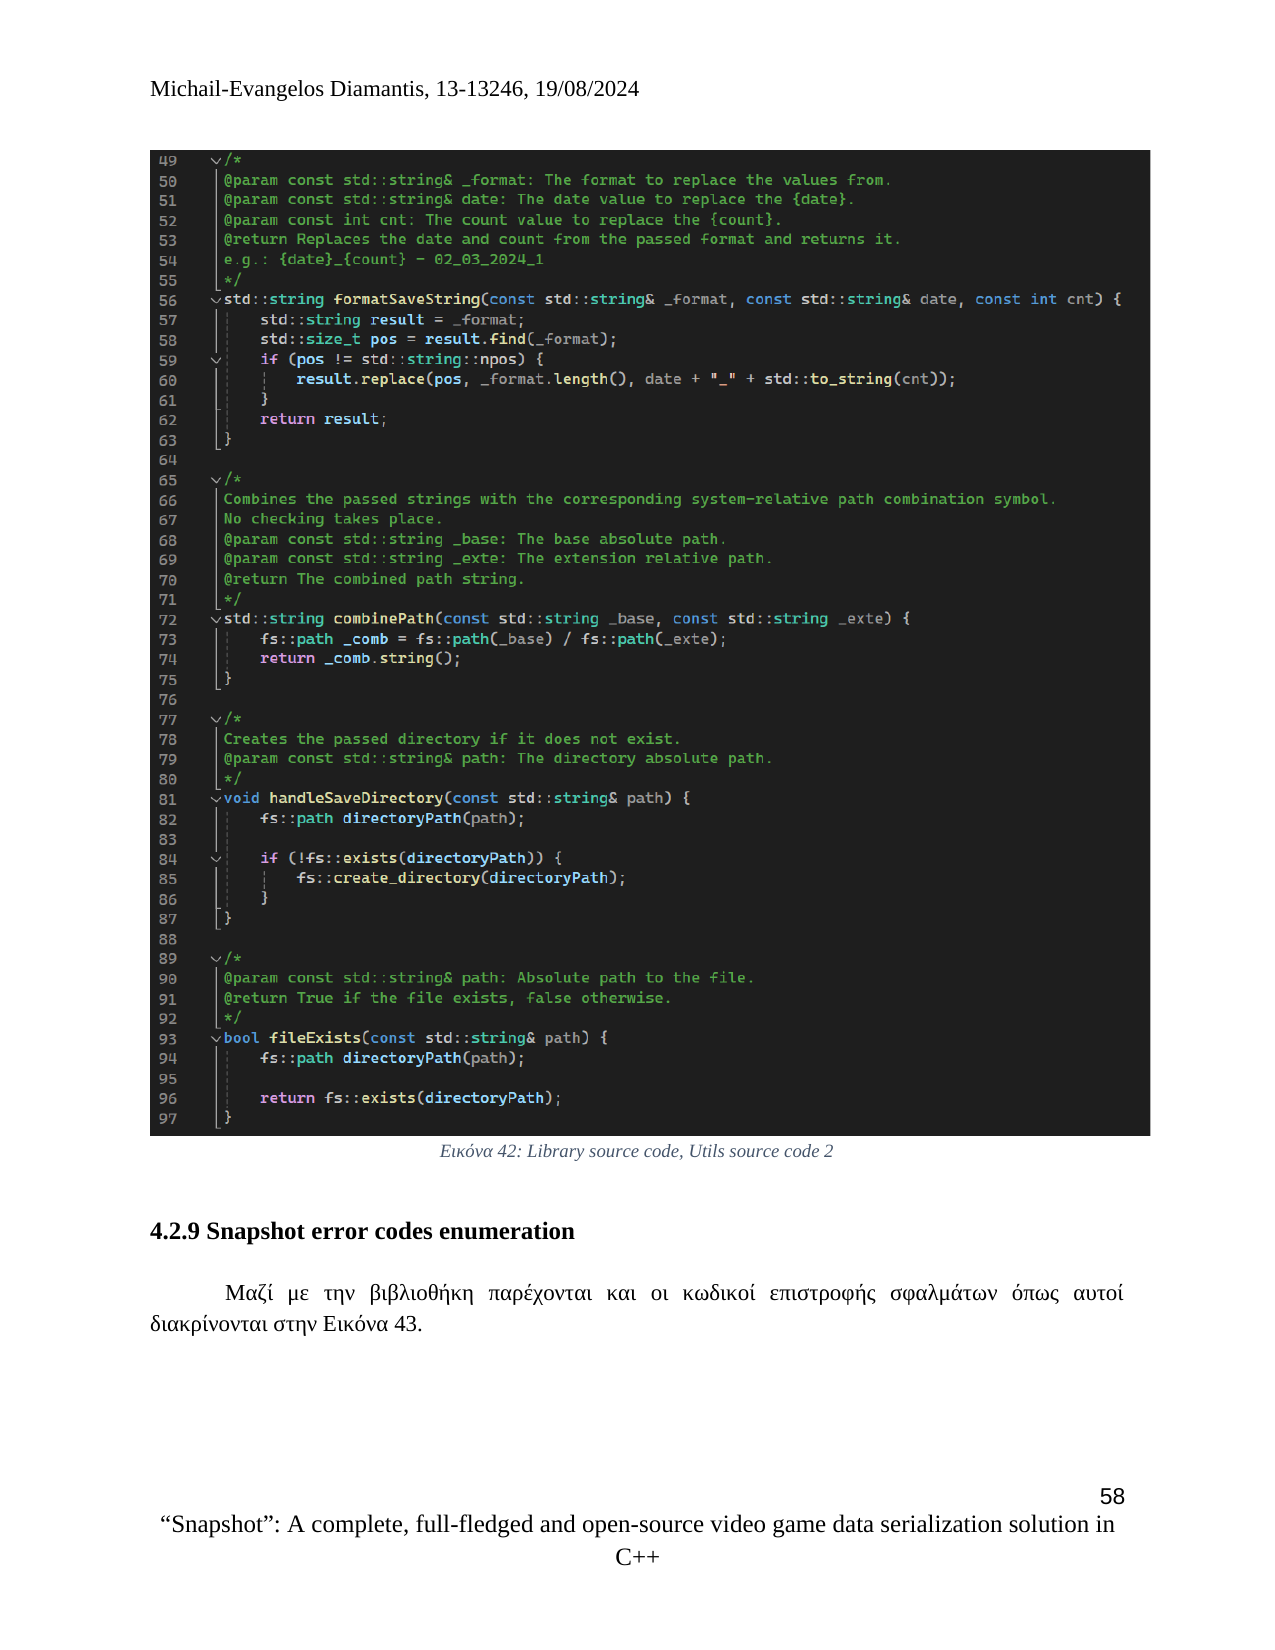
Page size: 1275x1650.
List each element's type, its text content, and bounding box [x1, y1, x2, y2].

text Μαζί με την βιβλιοθήκη παρέχονται και οι κωδικοί επιστροφής σφαλμάτων όπως αυτοί διακρίνονται στην Εικόνα 43. [150, 1279, 1125, 1336]
subtitle 4.2.9 Snapshot error codes enumeration [150, 1216, 1125, 1245]
text Εικόνα 42: Library source code, Utils source code 2 [150, 1139, 1125, 1161]
picture [150, 150, 1151, 1136]
